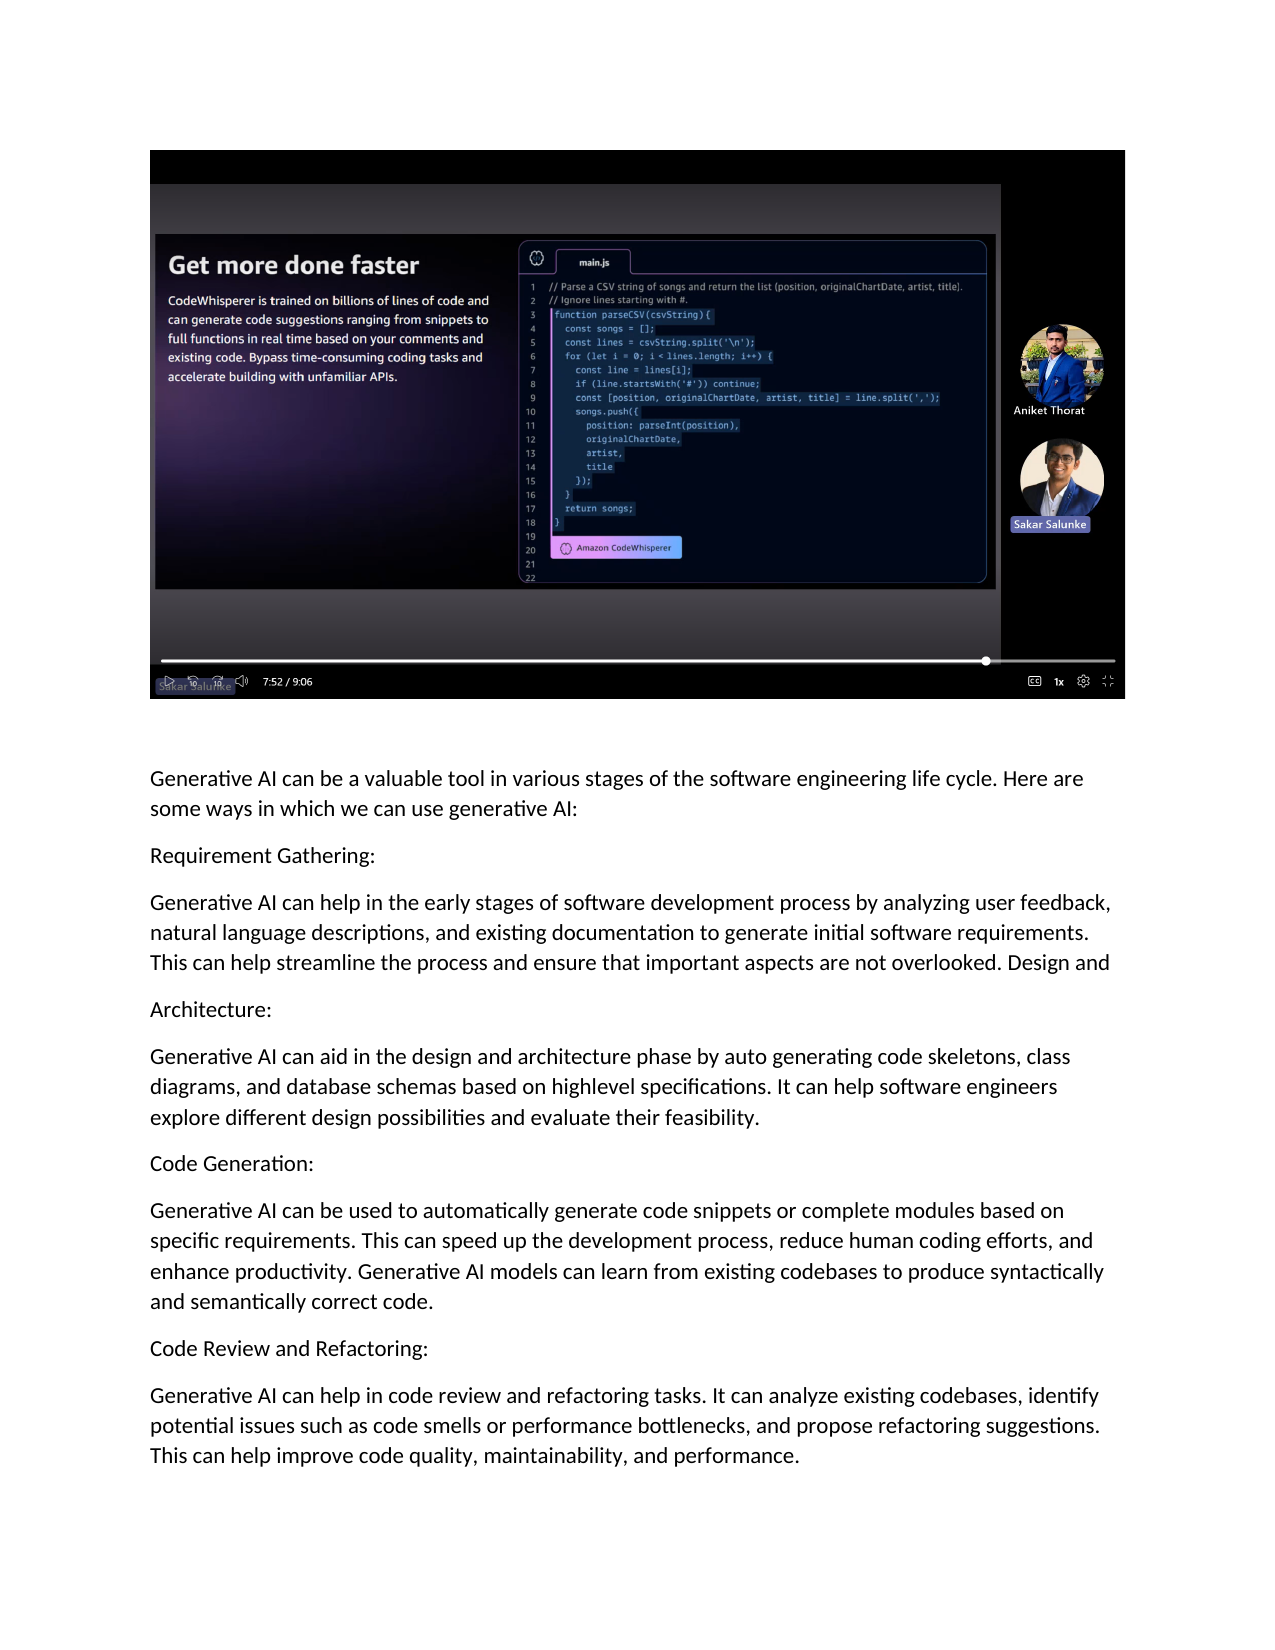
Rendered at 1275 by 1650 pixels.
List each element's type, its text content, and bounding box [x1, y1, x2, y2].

text Generative AI can be a valuable tool in various stages of the software engineering life cycle. Here are some ways in which we can use generative AI: [150, 764, 1125, 822]
text Architecture: [150, 995, 1125, 1023]
picture [150, 150, 1125, 699]
text Generative AI can help in the early stages of software development process by analyzing user feedback, natural language descriptions, and existing documentation to generate initial software requirements. This can help streamline the process and ensure that important aspects are not overlooked. Design and [150, 888, 1125, 977]
text Generative AI can help in code review and refactoring tasks. It can analyze existing codebases, identify potential issues such as code smells or performance bottlenecks, and propose refactoring suggestions. This can help improve code quality, maintainability, and performance. [150, 1381, 1125, 1469]
text Generative AI can aid in the design and architecture phase by auto generating code skeletons, class diagrams, and database schemas based on highlevel specifications. It can help software engineers explore different design possibilities and evaluate their feasibility. [150, 1042, 1125, 1131]
text Code Generation: [150, 1149, 1125, 1178]
text Code Review and Refactoring: [150, 1334, 1125, 1362]
text Requirement Gathering: [150, 841, 1125, 869]
text Generative AI can be used to automatically generate code snippets or complete modules based on specific requirements. This can speed up the development process, reduce human coding efforts, and enhance productivity. Generative AI models can learn from existing codebases to produce syntactically and semantically correct code. [150, 1196, 1125, 1315]
